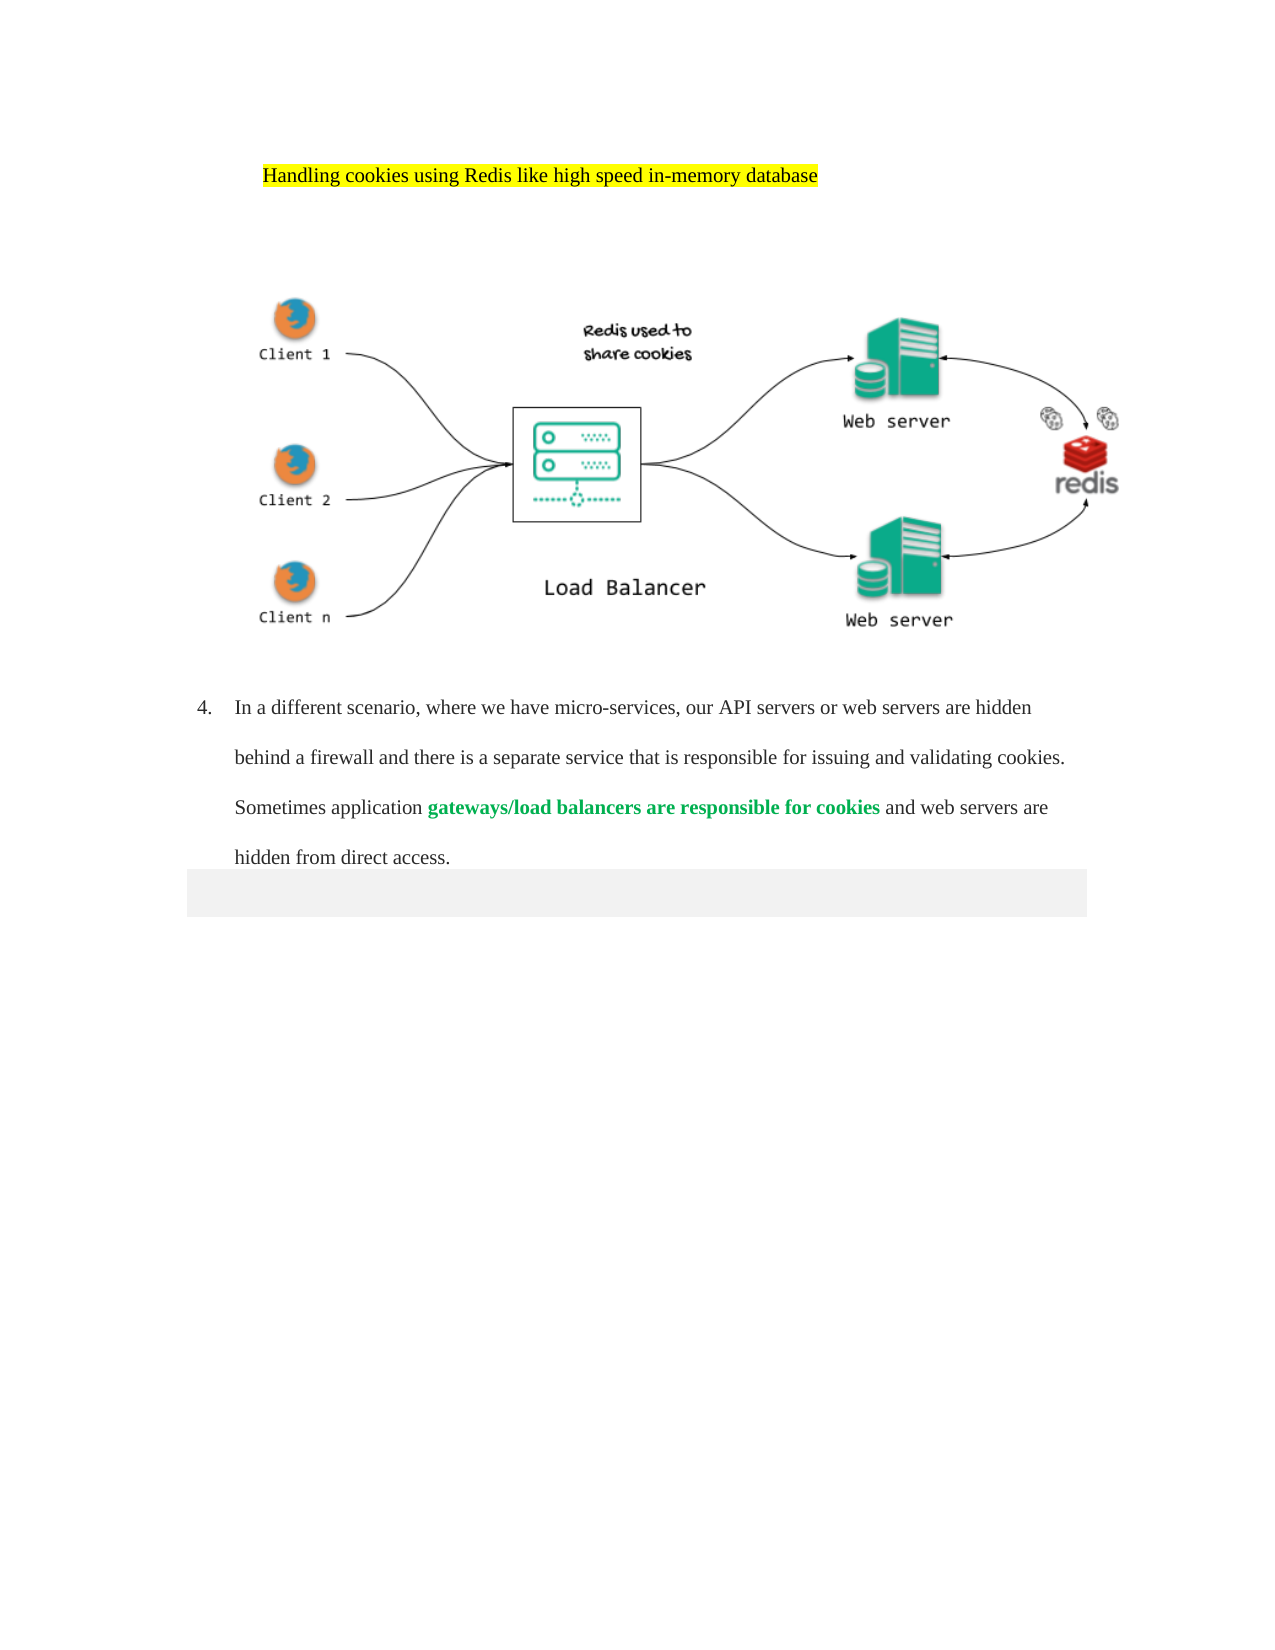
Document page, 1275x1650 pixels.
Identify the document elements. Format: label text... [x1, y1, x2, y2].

picture [234, 290, 1135, 643]
list In a different scenario, where we have micro-services, our API servers or web servers are hidden behind a firewall and there is a separate service that is responsible for issuing and validating cookies. Sometimes application gateways/load balancers are responsible for cookies and web servers are hidden from direct access. [197, 669, 1087, 869]
text Handling cookies using Redis like high speed in-memory database [262, 150, 1087, 187]
